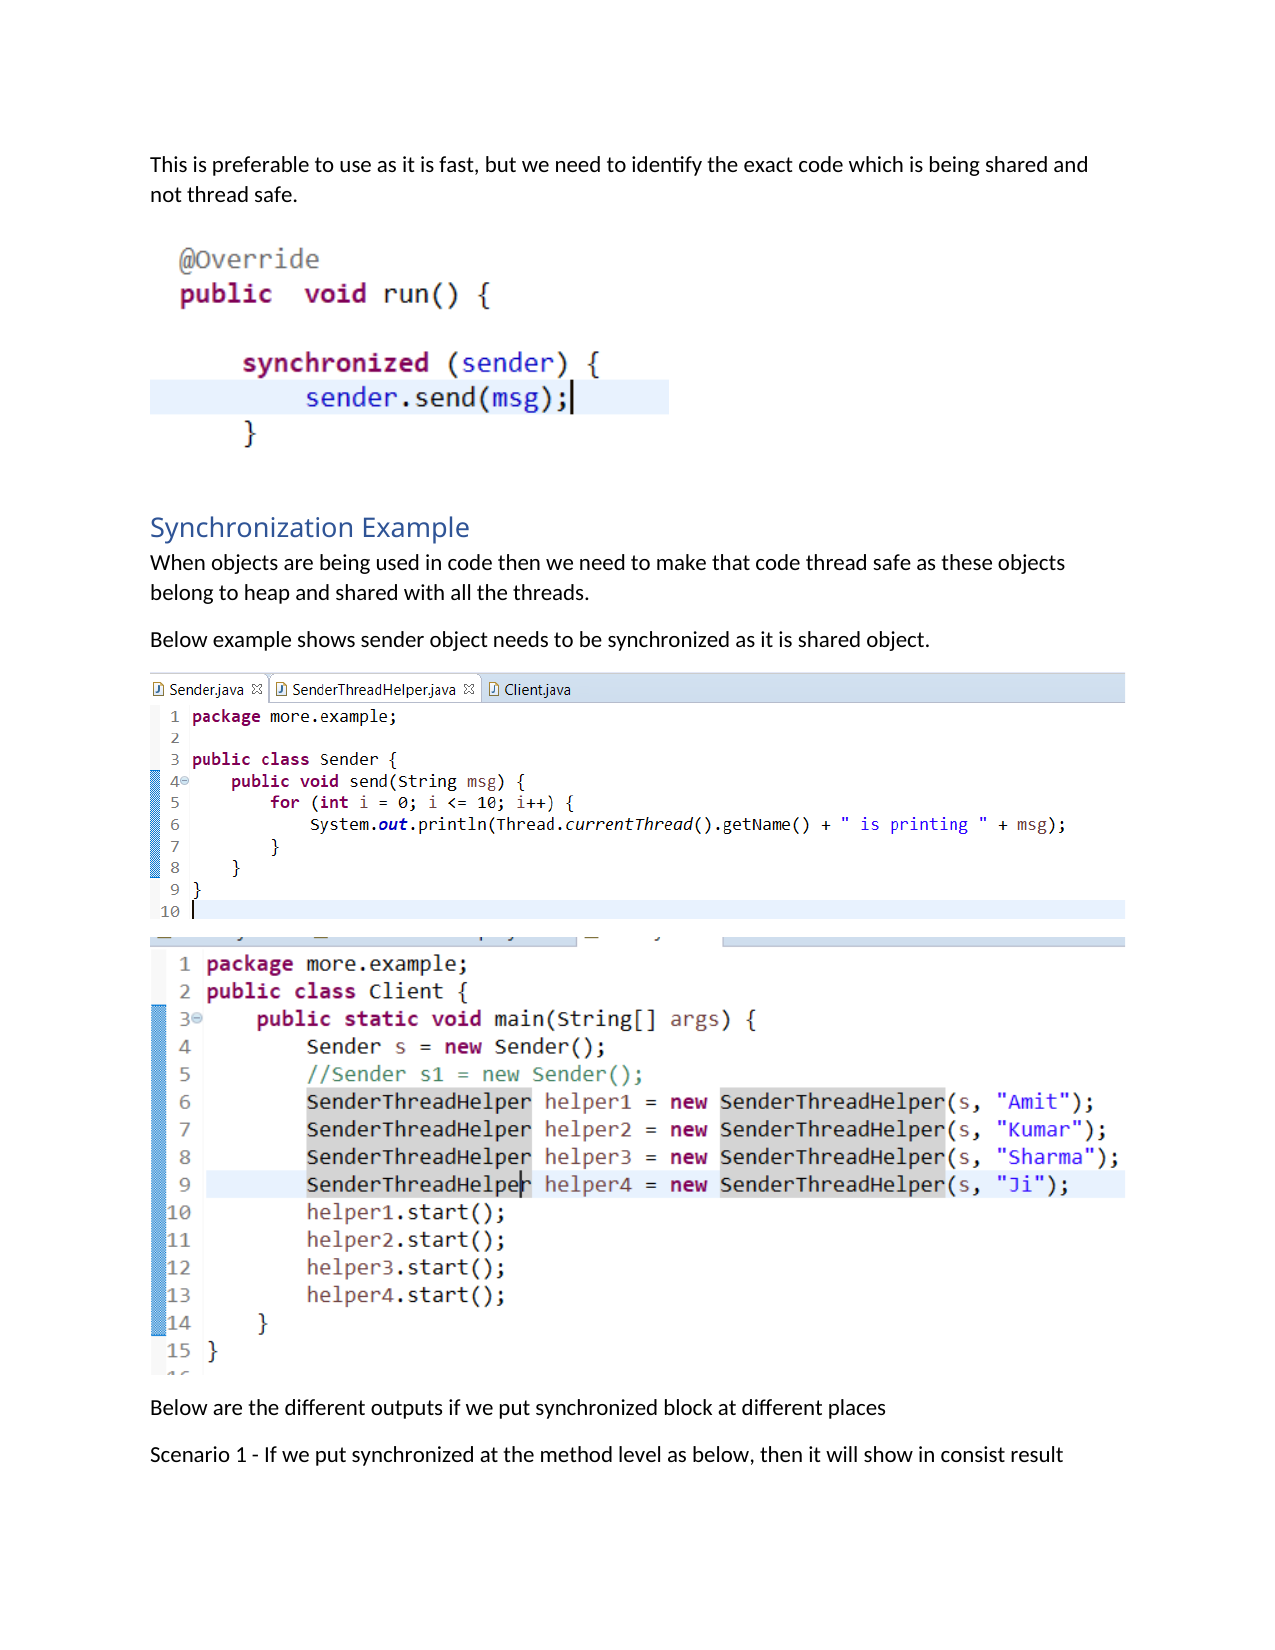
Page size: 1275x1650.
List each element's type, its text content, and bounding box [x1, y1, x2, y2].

subtitle Synchronization Example [150, 508, 1125, 545]
picture [150, 227, 669, 490]
text This is preferable to use as it is fast, but we need to identify the exact code which is being shared and not thread safe. [150, 150, 1125, 208]
picture [150, 672, 1125, 919]
text When objects are being used in code then we need to make that code thread safe as these objects belong to heap and shared with all the threads. [150, 548, 1125, 606]
text Below example shows sender object needs to be synchronized as it is shared object. [150, 625, 1125, 653]
text Below are the different outputs if we put synchronized block at different places [150, 1393, 1125, 1421]
picture [150, 937, 1125, 1375]
text Scenario 1 - If we put synchronized at the method level as below, then it will show in consist result [150, 1440, 1125, 1468]
